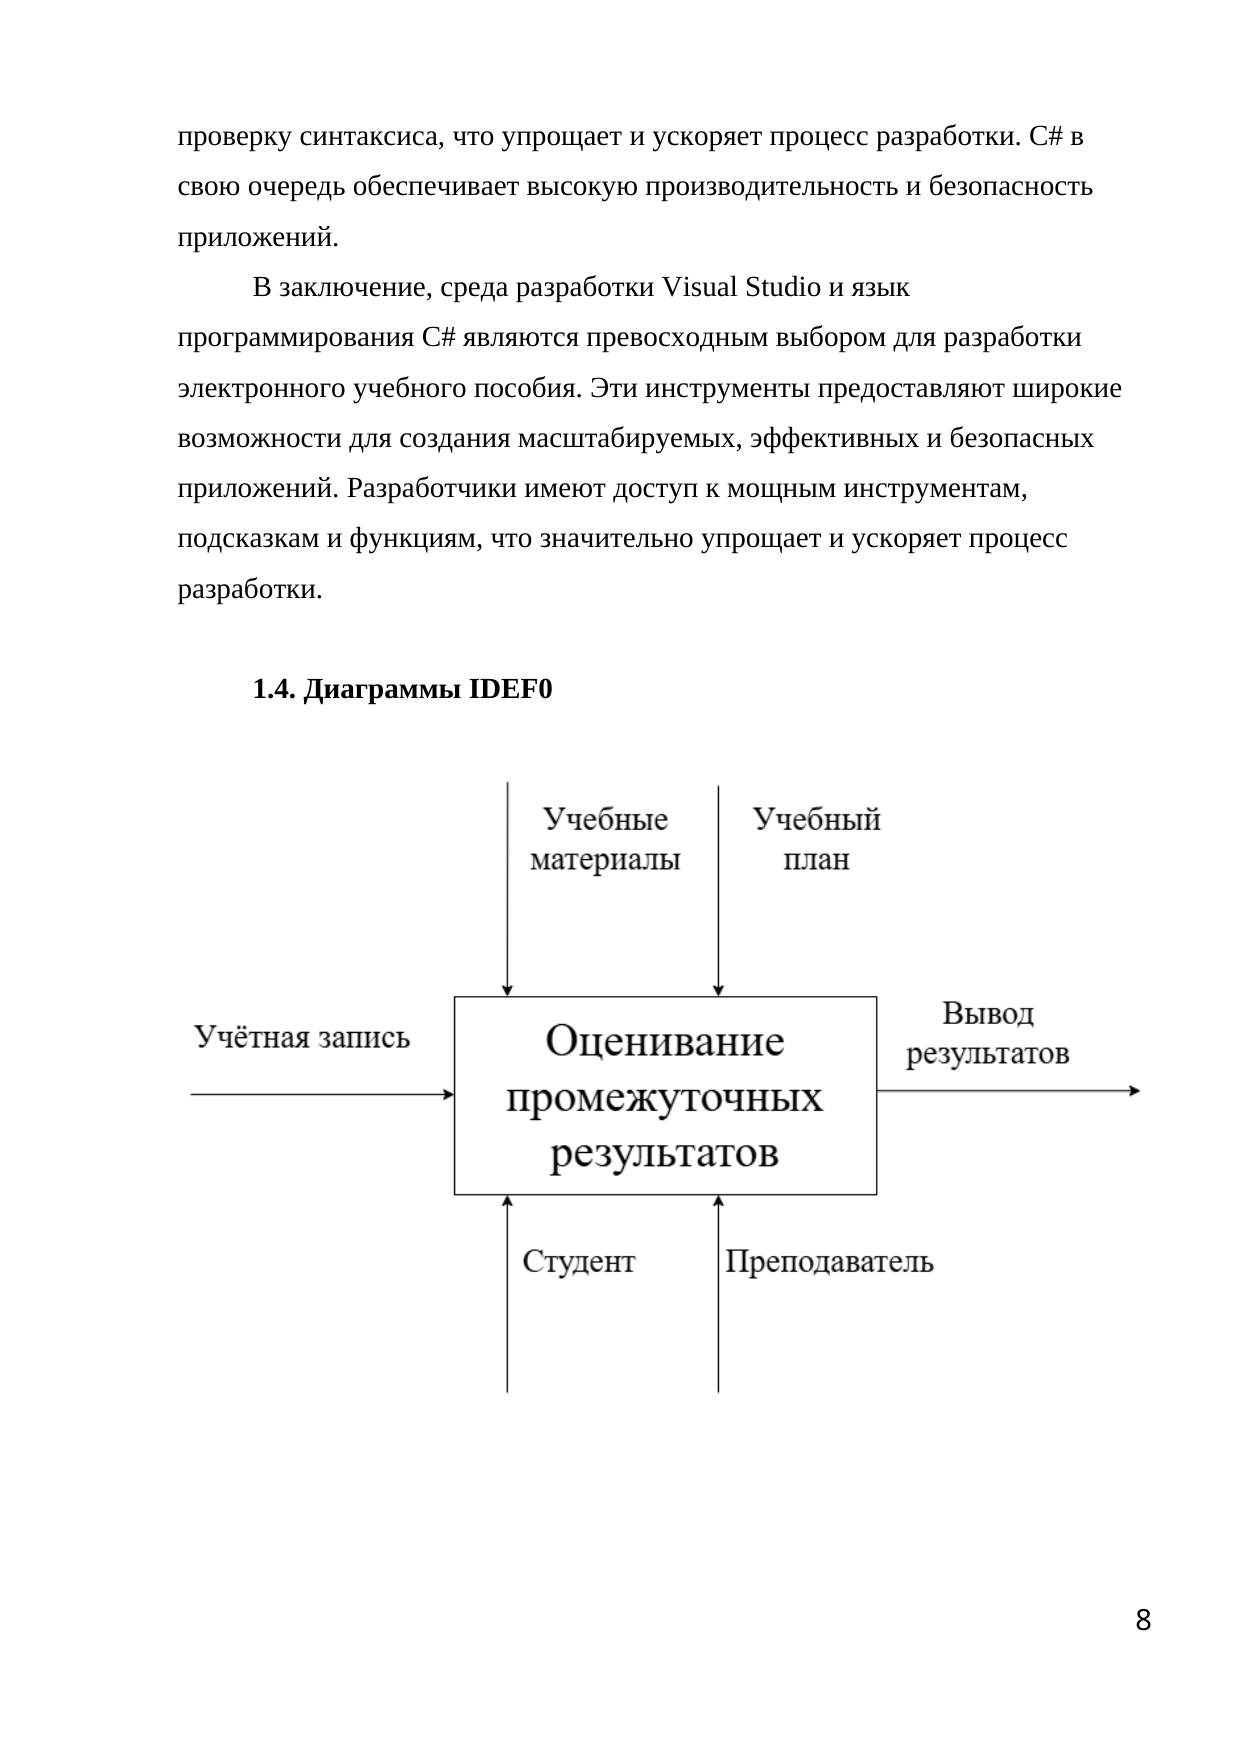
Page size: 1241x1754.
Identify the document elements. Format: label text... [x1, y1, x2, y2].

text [177, 118, 1152, 252]
text В заключение, среда разработки Visual Studio и язык программирования C# являются превосходным выбором для разработки электронного учебного пособия. Эти инструменты предоставляют широкие возможности для создания масштабируемых, эффективных и безопасных приложений. Разработчики имеют доступ к мощным инструментам, подсказкам и функциям, что значительно упрощает и ускоряет процесс разработки. [177, 269, 1152, 604]
picture [177, 772, 1152, 1404]
subtitle 1.4. Диаграммы IDEF0 [177, 672, 1152, 705]
